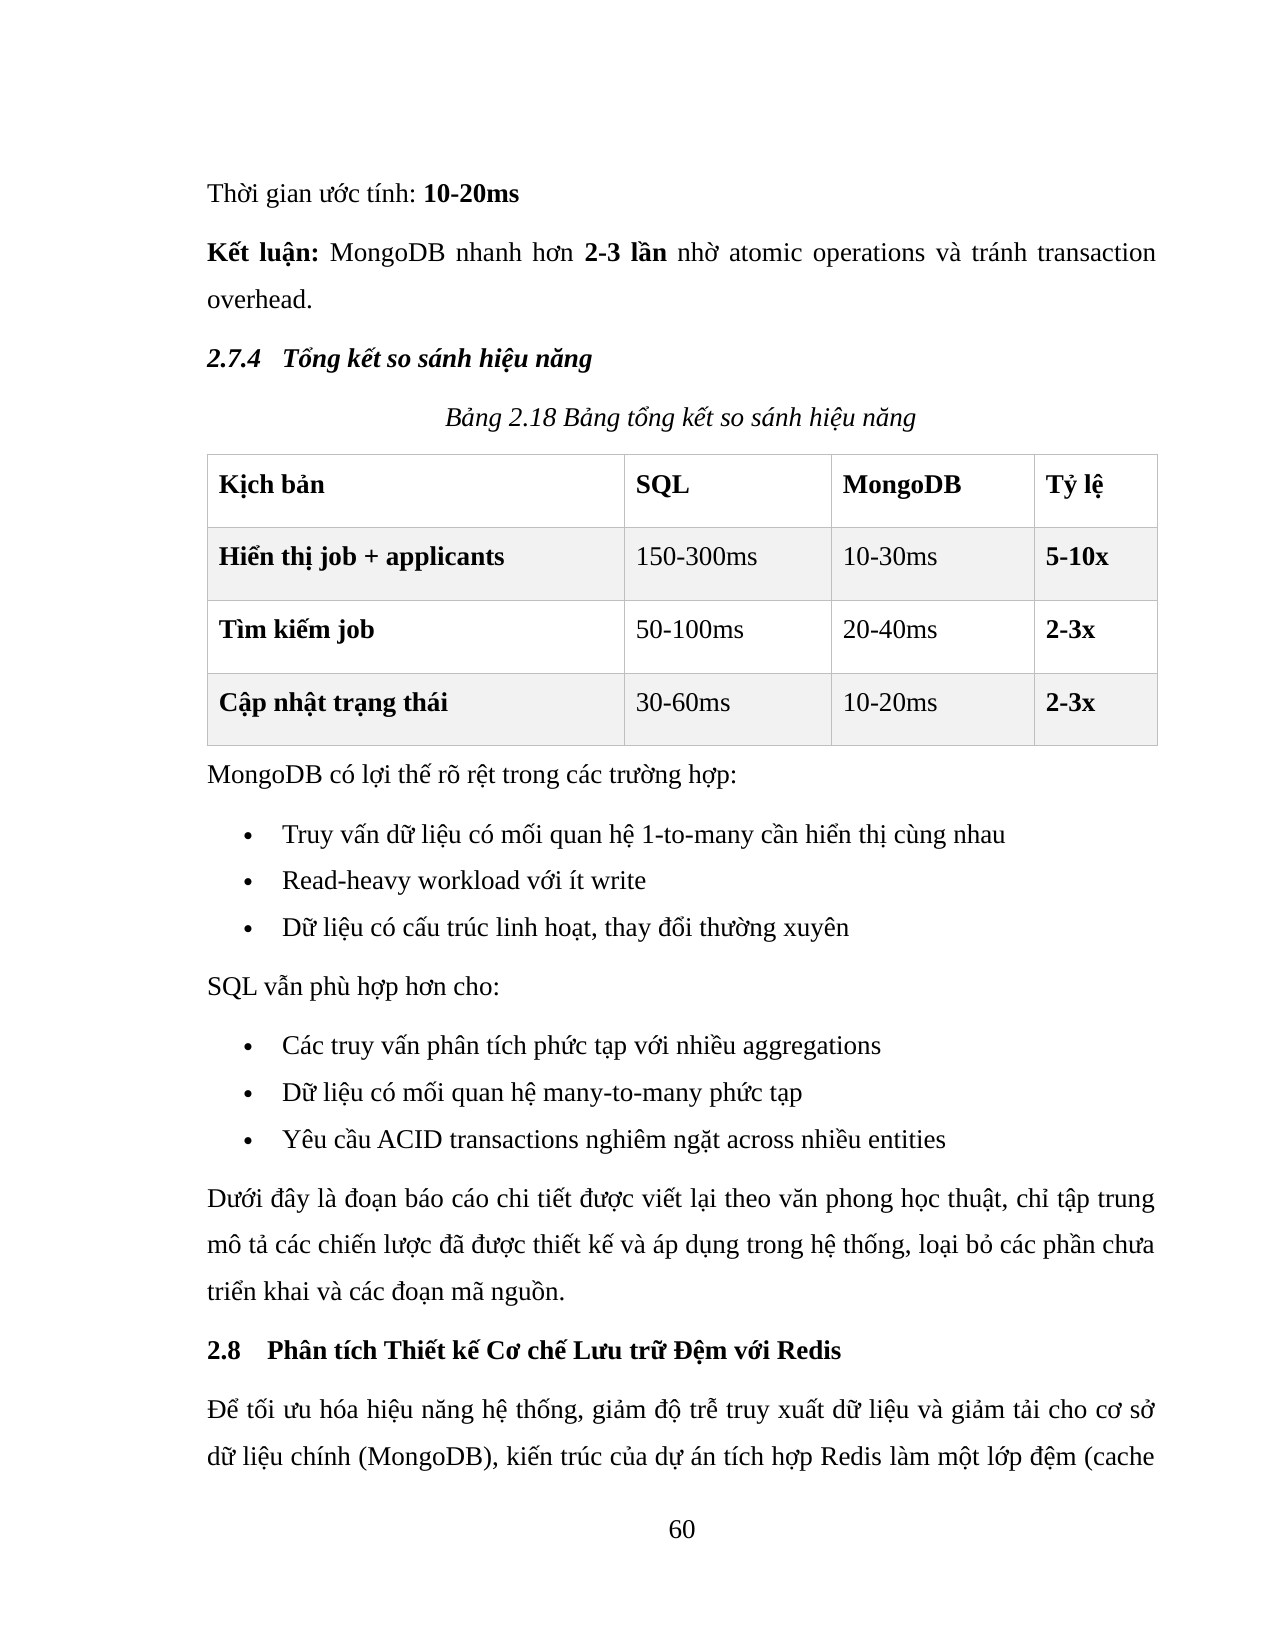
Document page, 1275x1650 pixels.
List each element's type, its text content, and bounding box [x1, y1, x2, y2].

table_header MongoDB [832, 455, 1034, 527]
table_cell 150-300ms [625, 528, 831, 600]
table_cell 50-100ms [625, 601, 831, 672]
list Dữ liệu có mối quan hệ many-to-many phức tạp [244, 1076, 1157, 1107]
table_cell Tìm kiếm job [208, 601, 624, 672]
list Yêu cầu ACID transactions nghiêm ngặt across nhiều entities [244, 1123, 1157, 1154]
table_cell Cập nhật trạng thái [208, 674, 624, 745]
table_header Kịch bản [208, 455, 624, 527]
subtitle Tổng kết so sánh hiệu năng [207, 342, 1157, 373]
text SQL vẫn phù hợp hơn cho: [207, 970, 1157, 1001]
table_cell 5-10x [1035, 528, 1157, 600]
table_cell Hiển thị job + applicants [208, 528, 624, 600]
table_cell 2-3x [1035, 674, 1157, 745]
table_cell 10-30ms [832, 528, 1034, 600]
table_cell 30-60ms [625, 674, 831, 745]
list Truy vấn dữ liệu có mối quan hệ 1-to-many cần hiển thị cùng nhau [244, 818, 1157, 849]
table_cell 2-3x [1035, 601, 1157, 672]
subtitle Phân tích Thiết kế Cơ chế Lưu trữ Đệm với Redis [207, 1334, 1157, 1366]
list Các truy vấn phân tích phức tạp với nhiều aggregations [244, 1029, 1157, 1061]
text MongoDB có lợi thế rõ rệt trong các trường hợp: [207, 759, 1157, 790]
text Dưới đây là đoạn báo cáo chi tiết được viết lại theo văn phong học thuật, chỉ tập trung mô tả các chiến lược đã được thiết kế và áp dụng trong hệ thống, loại bỏ các phần chưa triển khai và các đoạn mã nguồn. [207, 1182, 1157, 1306]
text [207, 1394, 1157, 1471]
text Kết luận: MongoDB nhanh hơn 2-3 lần nhờ atomic operations và tránh transaction overhead. [207, 236, 1157, 314]
list Dữ liệu có cấu trúc linh hoạt, thay đổi thường xuyên [244, 911, 1157, 942]
table_cell 10-20ms [832, 674, 1034, 745]
table_header SQL [625, 455, 831, 527]
list Read-heavy workload với ít write [244, 864, 1157, 896]
table_cell 20-40ms [832, 601, 1034, 672]
table_header Tỷ lệ [1035, 455, 1157, 527]
text Thời gian ước tính: 10-20ms [207, 177, 1157, 208]
